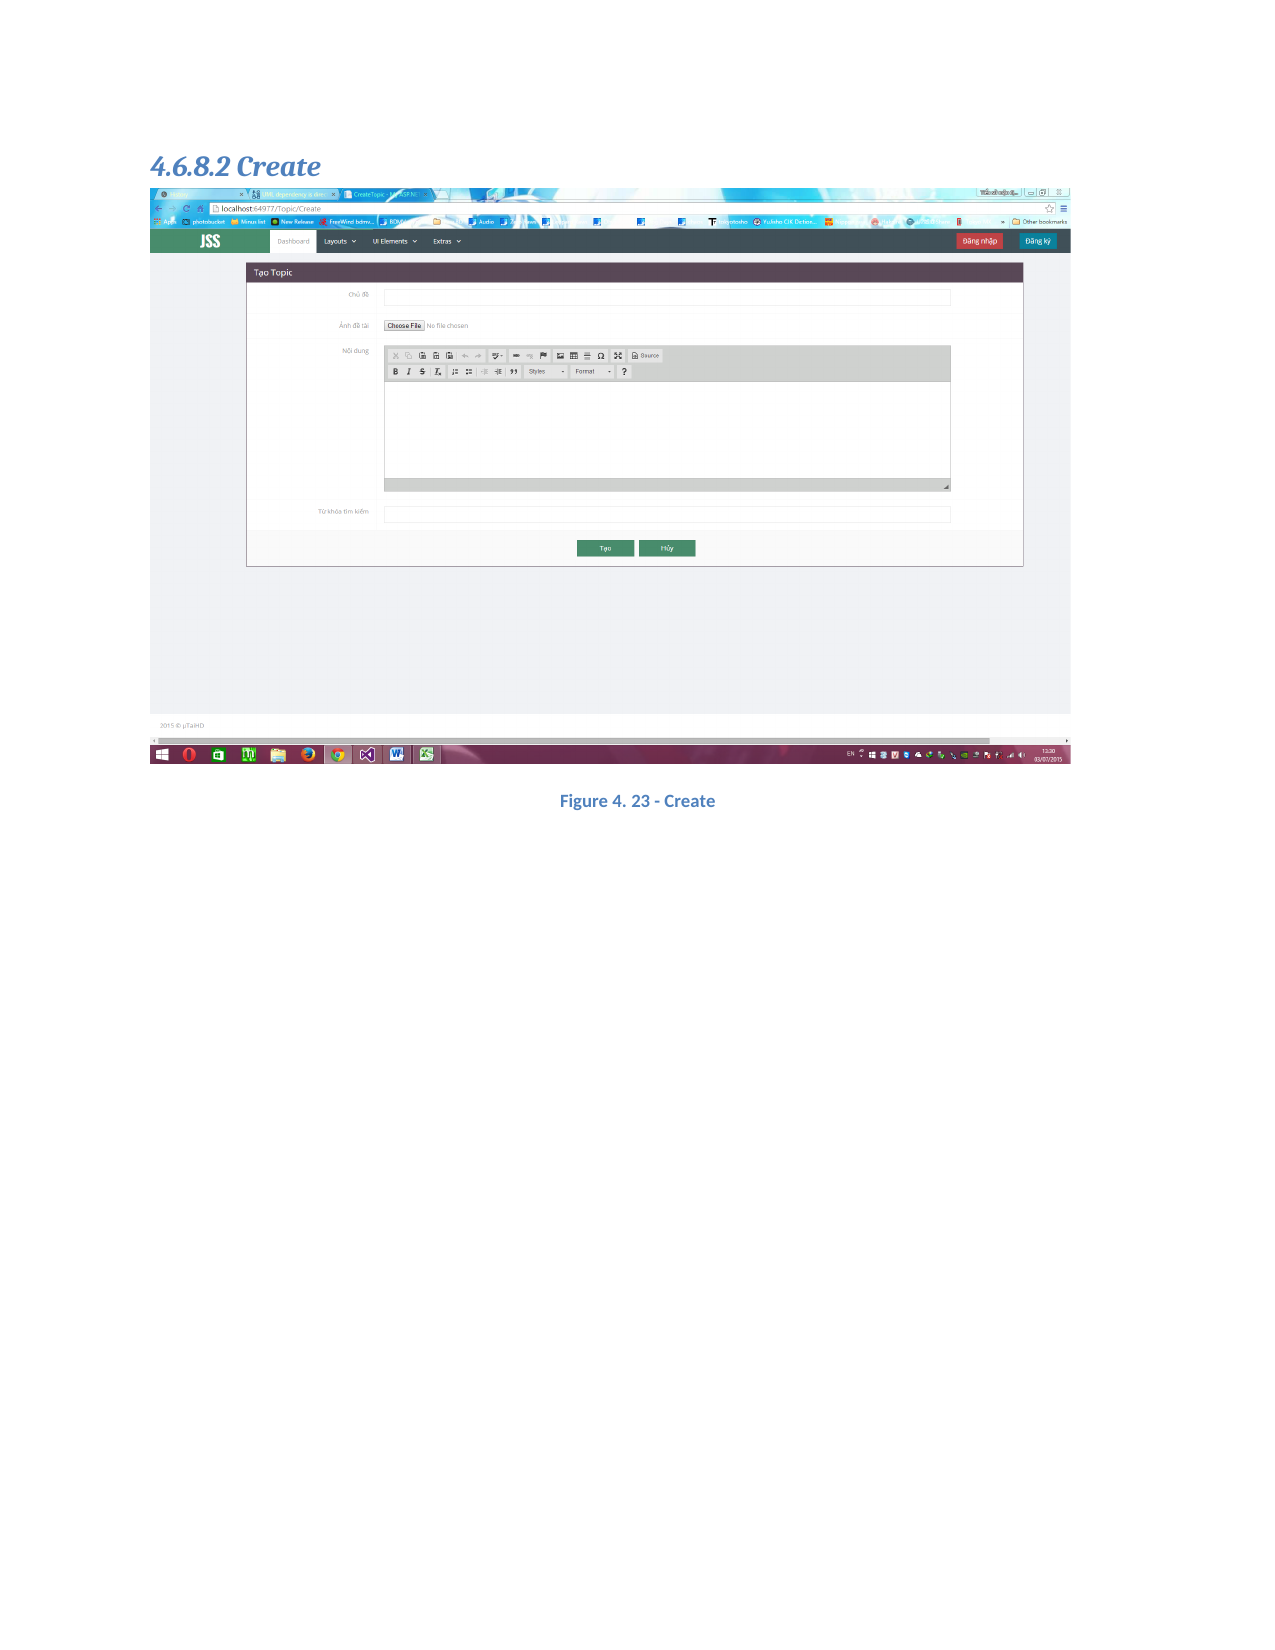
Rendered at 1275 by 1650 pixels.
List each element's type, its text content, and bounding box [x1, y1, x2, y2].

text Figure 4. 23 - Create [150, 789, 1125, 812]
picture [150, 188, 1071, 764]
subtitle 4.6.8.2 Create [150, 150, 1125, 183]
